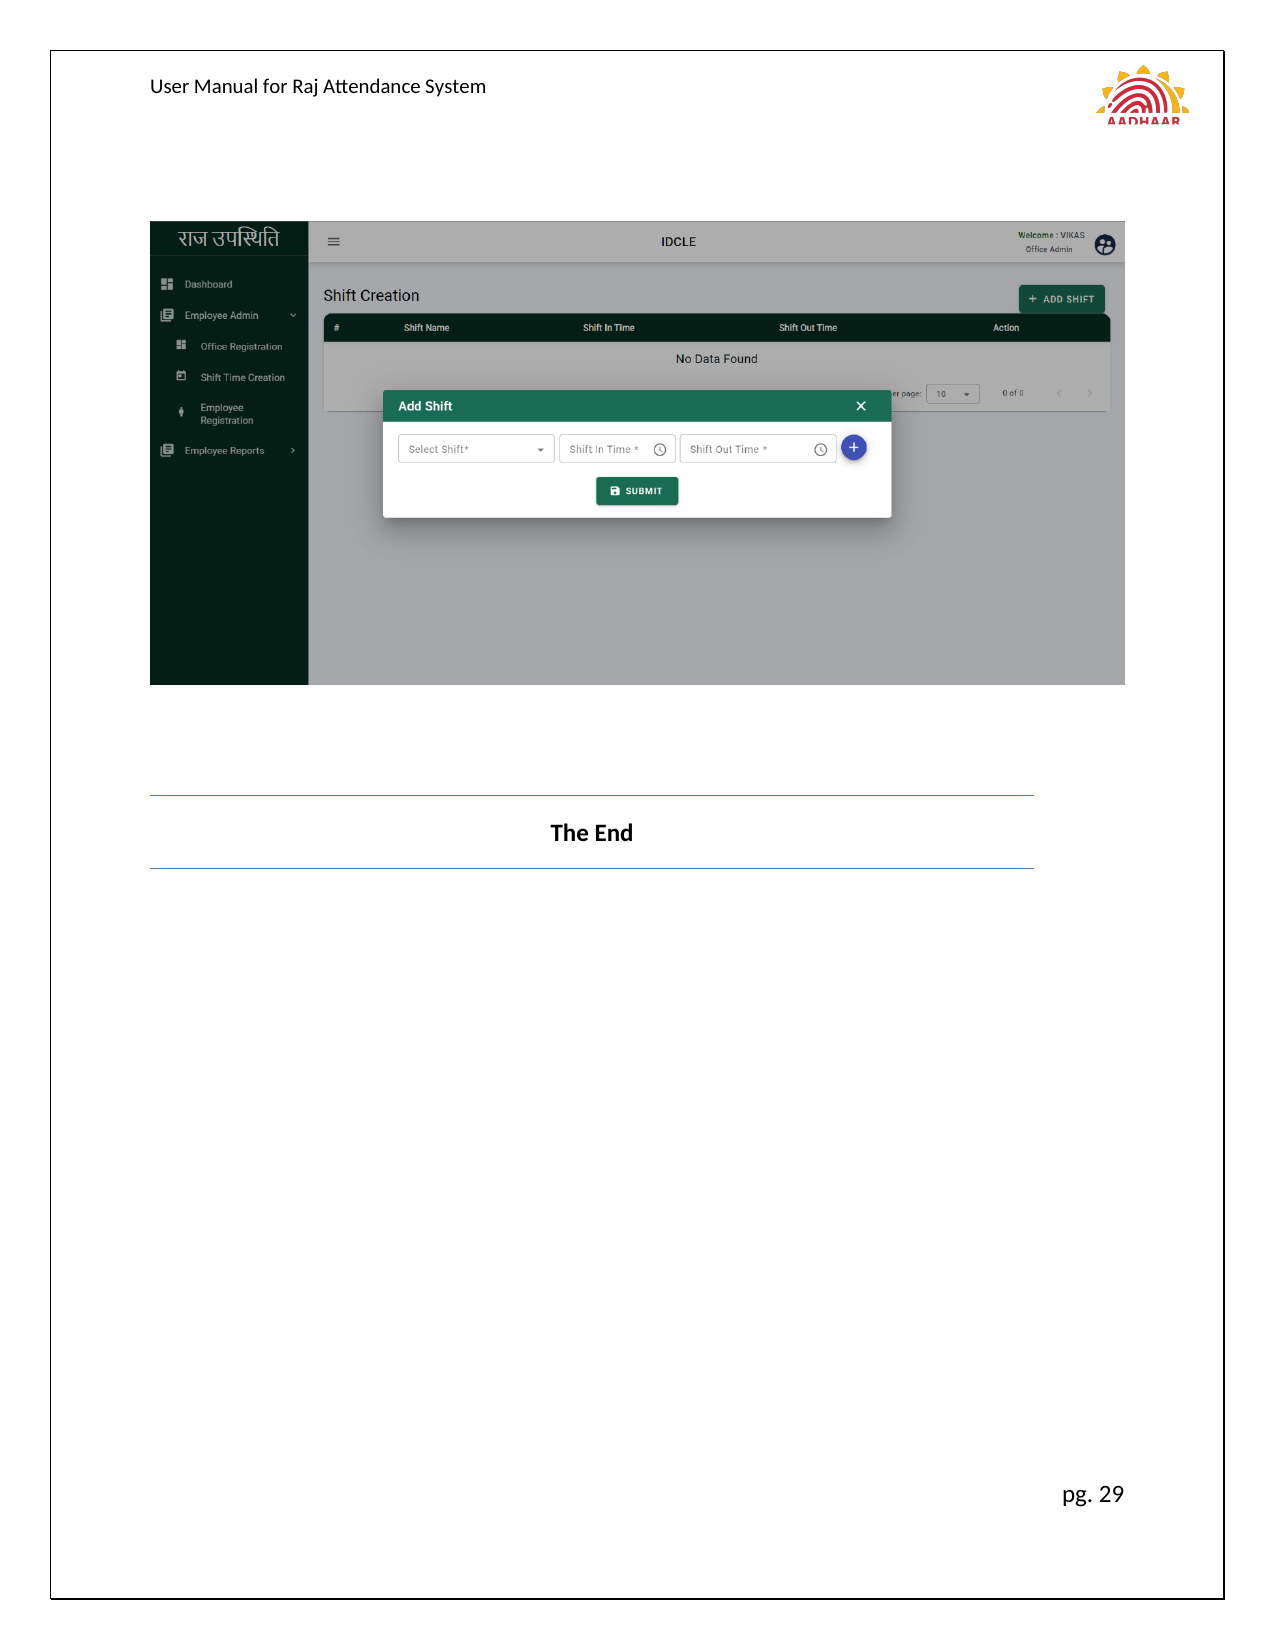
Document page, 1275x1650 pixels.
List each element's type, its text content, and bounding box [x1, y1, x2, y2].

text The End [150, 796, 1034, 868]
picture [1095, 65, 1189, 125]
picture [150, 221, 1125, 685]
